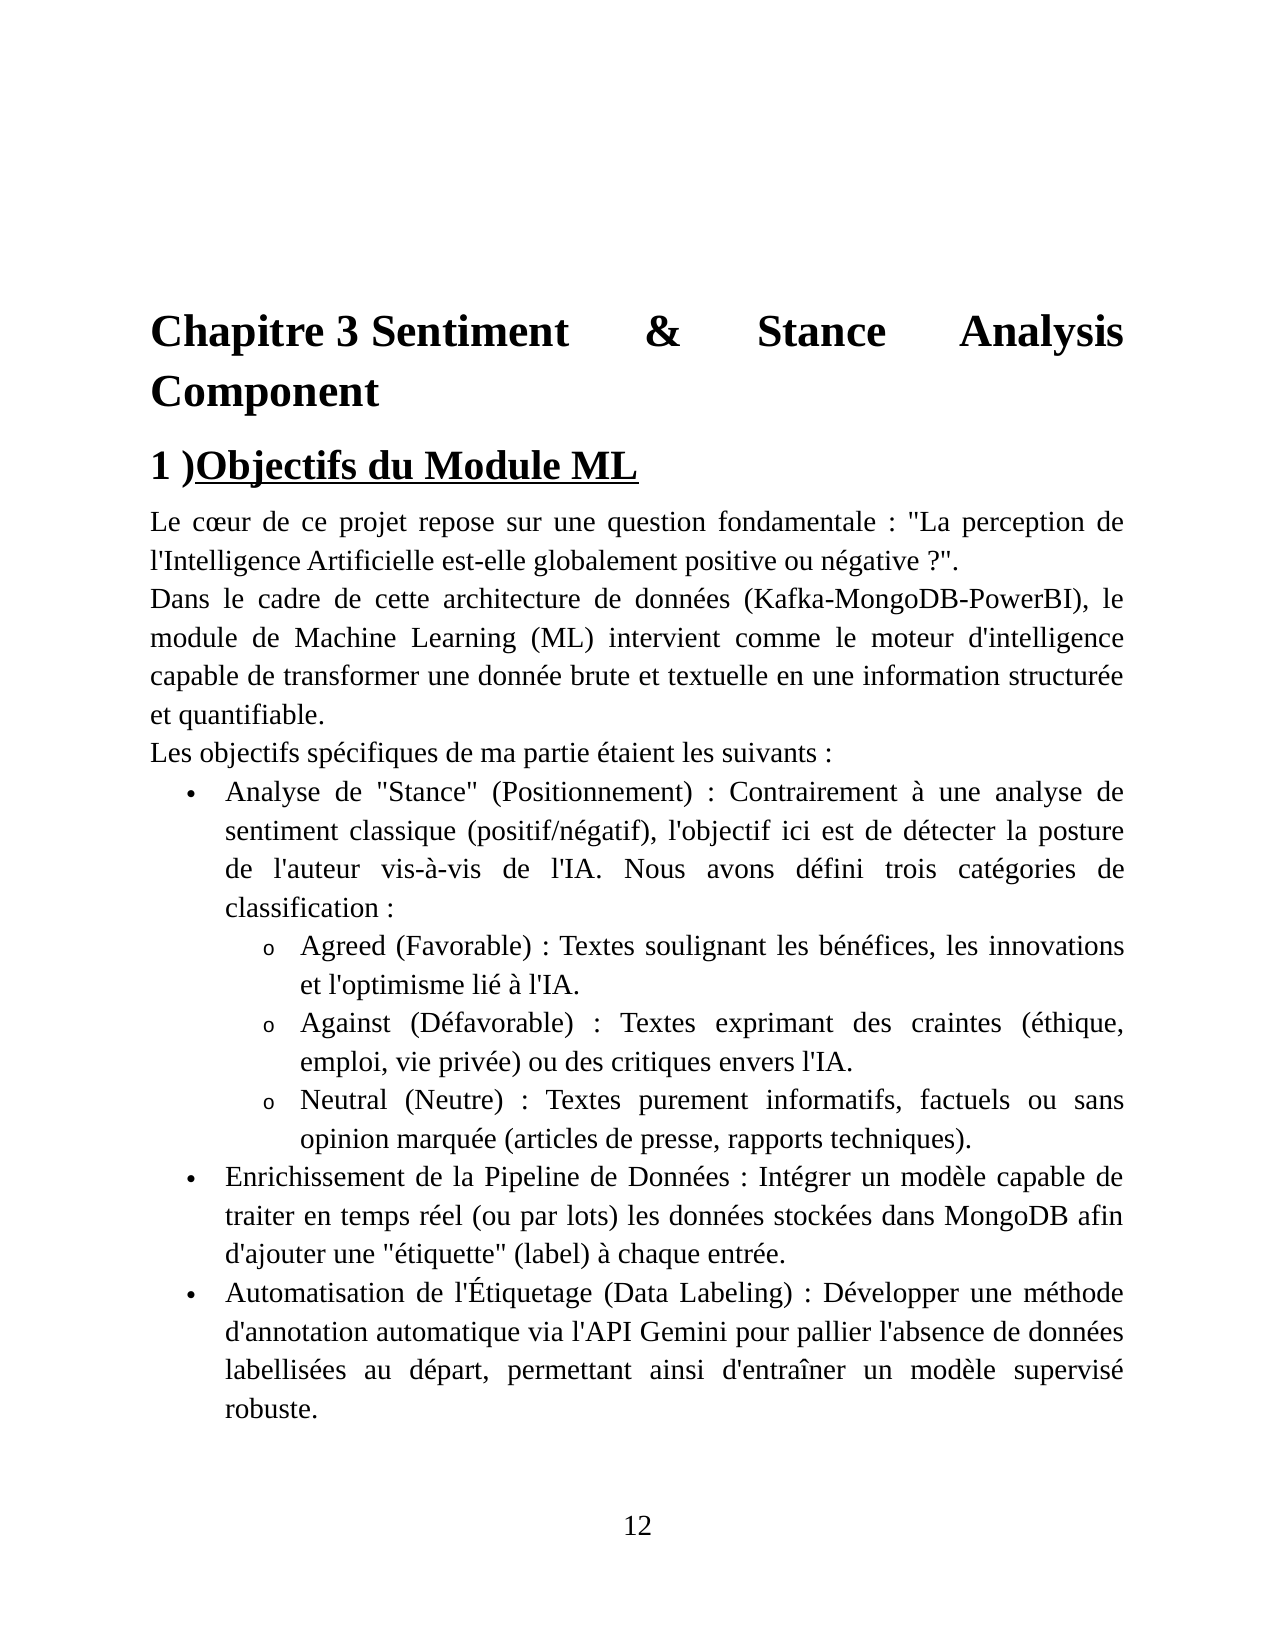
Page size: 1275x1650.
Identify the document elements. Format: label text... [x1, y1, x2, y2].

list Analyse de "Stance" (Positionnement) : Contrairement à une analyse de sentiment classique (positif/négatif), l'objectif ici est de détecter la posture de l'auteur vis-à-vis de l'IA. Nous avons défini trois catégories de classification : [187, 774, 1125, 923]
subtitle Objectifs du Module ML [150, 441, 1125, 489]
text Les objectifs spécifiques de ma partie étaient les suivants : [150, 736, 1125, 769]
text Dans le cadre de cette architecture de données (Kafka-MongoDB-PowerBI), le module de Machine Learning (ML) intervient comme le moteur d'intelligence capable de transformer une donnée brute et textuelle en une information structurée et quantifiable. [150, 581, 1125, 731]
list Enrichissement de la Pipeline de Données : Intégrer un modèle capable de traiter en temps réel (ou par lots) les données stockées dans MongoDB afin d'ajouter une "étiquette" (label) à chaque entrée. [187, 1159, 1125, 1270]
list Agreed (Favorable) : Textes soulignant les bénéfices, les innovations et l'optimisme lié à l'IA. [262, 928, 1125, 1000]
list Neutral (Neutre) : Textes purement informatifs, factuels ou sans opinion marquée (articles de presse, rapports techniques). [262, 1082, 1125, 1154]
list Against (Défavorable) : Textes exprimant des craintes (éthique, emploi, vie privée) ou des critiques envers l'IA. [262, 1005, 1125, 1077]
text Le cœur de ce projet repose sur une question fondamentale : "La perception de l'Intelligence Artificielle est-elle globalement positive ou négative ?". [150, 504, 1125, 576]
list Automatisation de l'Étiquetage (Data Labeling) : Développer une méthode d'annotation automatique via l'API Gemini pour pallier l'absence de données labellisées au départ, permettant ainsi d'entraîner un modèle supervisé robuste. [187, 1275, 1125, 1424]
subtitle Sentiment & Stance Analysis Component [150, 303, 1125, 416]
